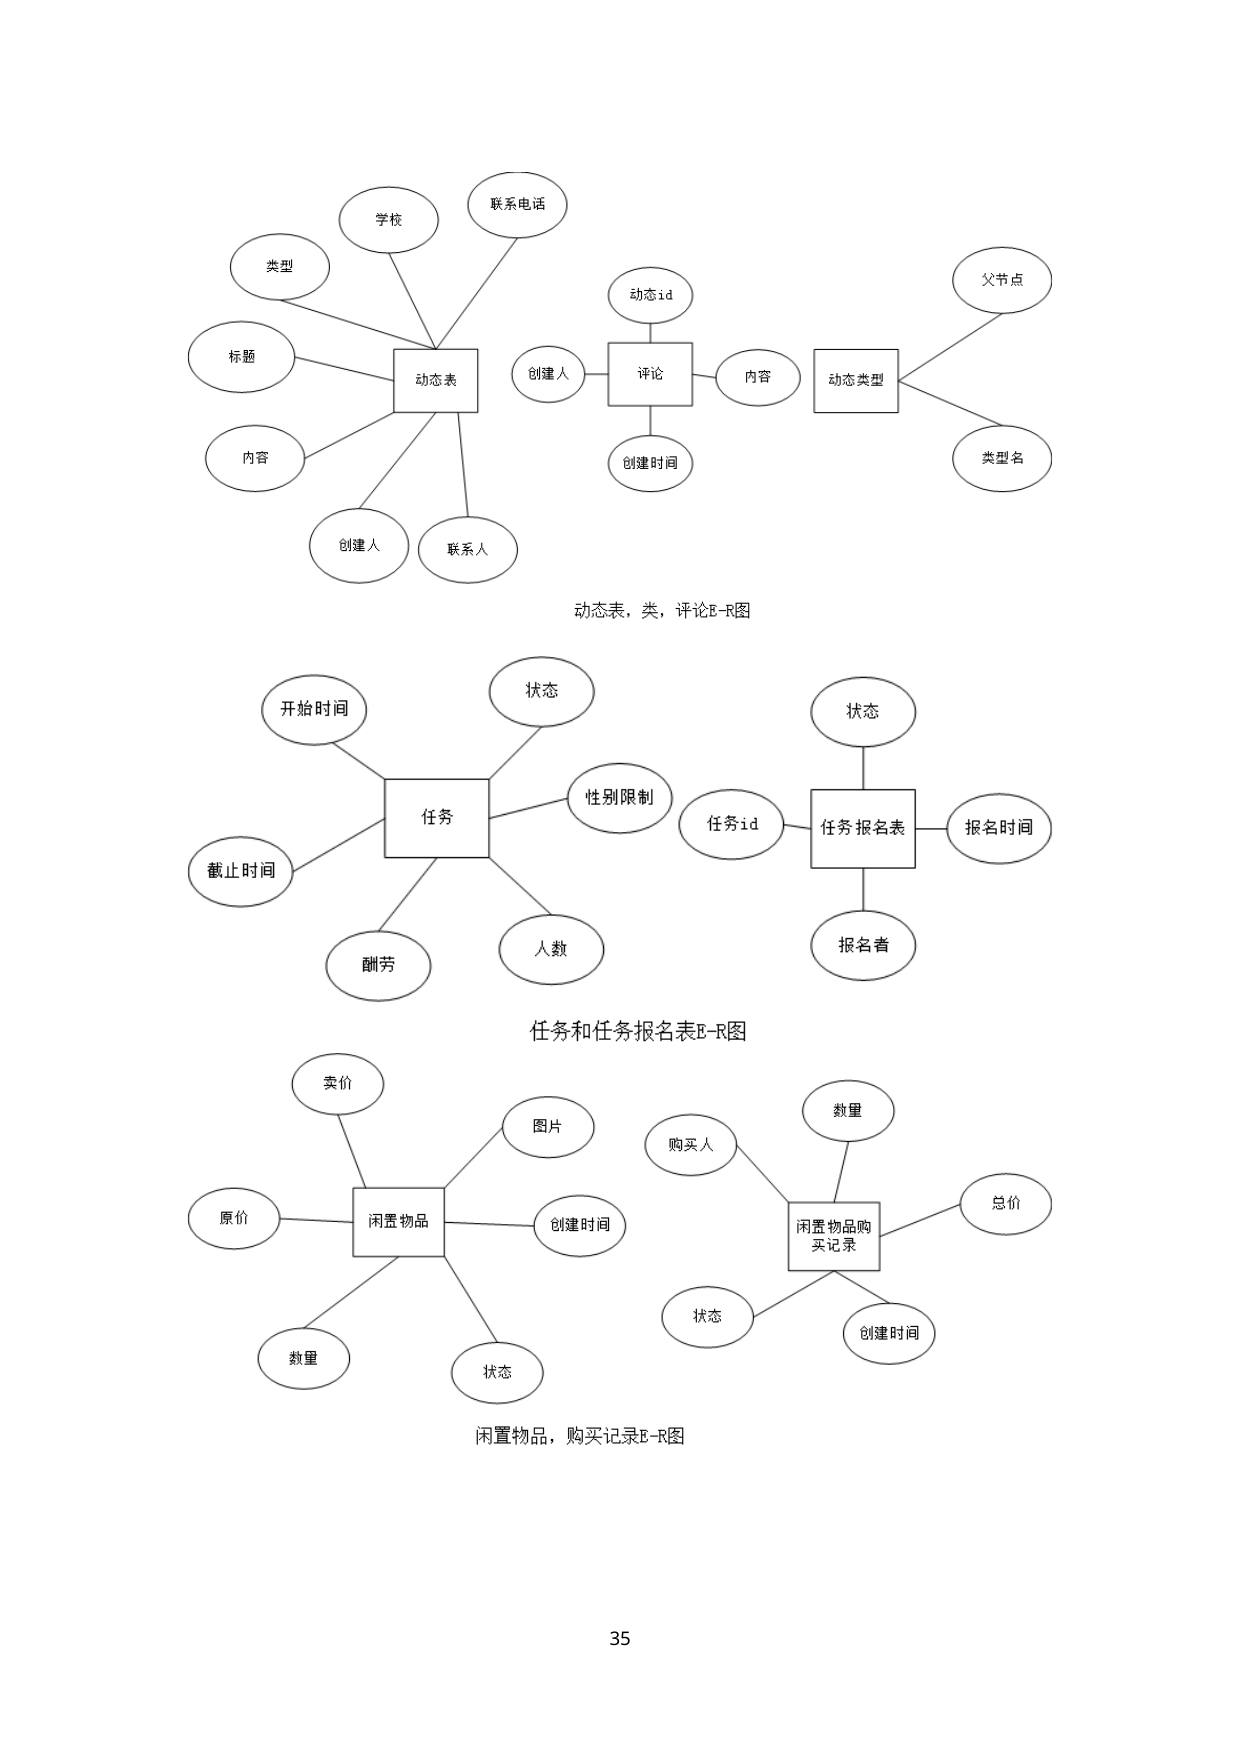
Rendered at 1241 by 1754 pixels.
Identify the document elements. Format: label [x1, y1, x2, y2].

picture [187, 172, 1053, 628]
picture [187, 656, 1053, 1455]
